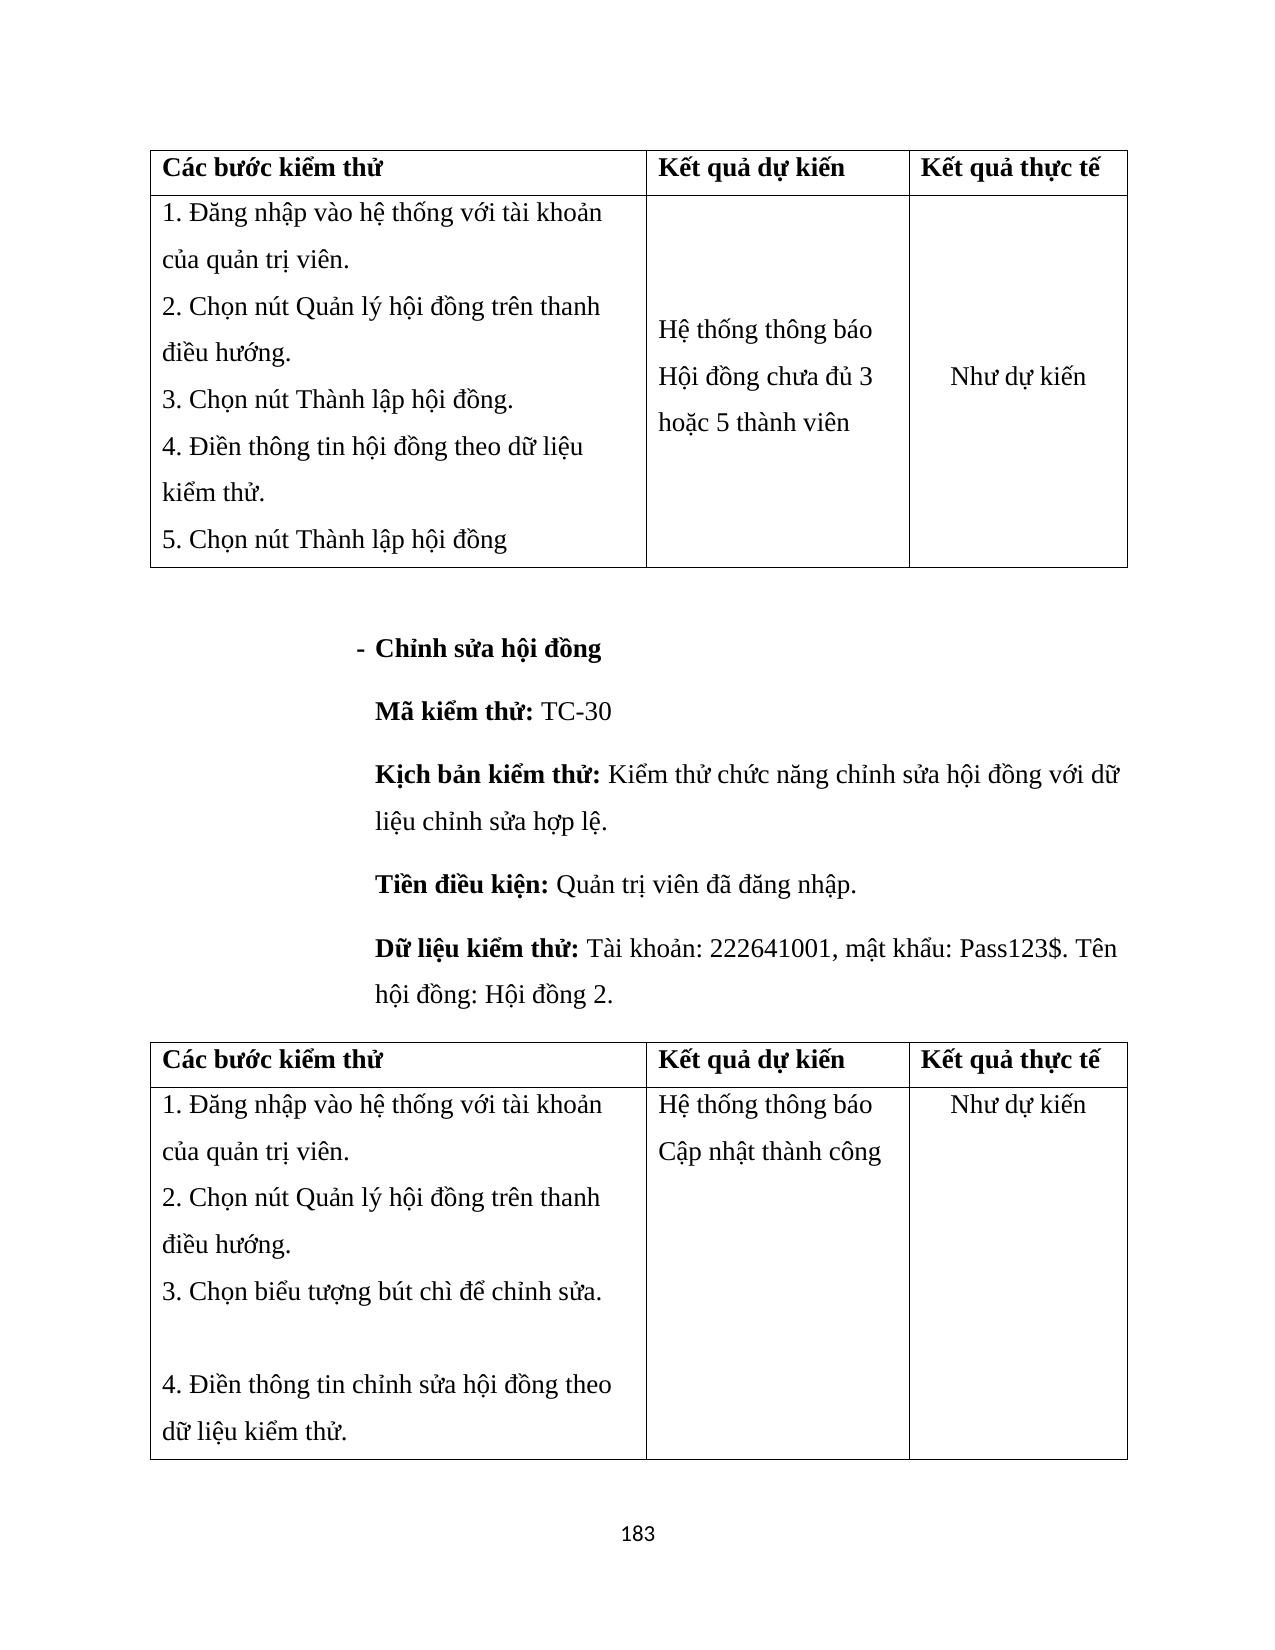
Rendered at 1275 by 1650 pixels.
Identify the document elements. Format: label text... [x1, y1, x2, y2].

table_header Các bước kiểm thử [151, 151, 646, 195]
table_cell 1. Đăng nhập vào hệ thống với tài khoản của quản trị viên. 2. Chọn nút Quản lý hội đồng trên thanh điều hướng. 3. Chọn nút Thành lập hội đồng. 4. Điền thông tin hội đồng theo dữ liệu kiểm thử. 5. Chọn nút Thành lập hội đồng [151, 196, 646, 567]
text Dữ liệu kiểm thử: Tài khoản: 222641001, mật khẩu: Pass123$. Tên hội đồng: Hội đồng 2. [375, 932, 1125, 1009]
table_header Kết quả thực tế [910, 1043, 1127, 1087]
table_header Các bước kiểm thử [151, 1043, 646, 1087]
table_header Kết quả dự kiến [647, 1043, 909, 1087]
table_header Kết quả dự kiến [647, 151, 909, 195]
text Mã kiểm thử: TC-30 [375, 695, 1125, 726]
table_cell Hệ thống thông báo Hội đồng chưa đủ 3 hoặc 5 thành viên [647, 196, 909, 567]
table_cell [647, 1088, 909, 1459]
text Tiền điều kiện: Quản trị viên đã đăng nhập. [375, 868, 1125, 899]
table_cell Như dự kiến [910, 196, 1127, 567]
table_header Kết quả thực tế [910, 151, 1127, 195]
list Chỉnh sửa hội đồng [356, 632, 1125, 663]
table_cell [151, 1088, 646, 1459]
table_cell Như dự kiến [910, 1088, 1127, 1459]
text Kịch bản kiểm thử: Kiểm thử chức năng chỉnh sửa hội đồng với dữ liệu chỉnh sửa hợp lệ. [375, 758, 1125, 836]
